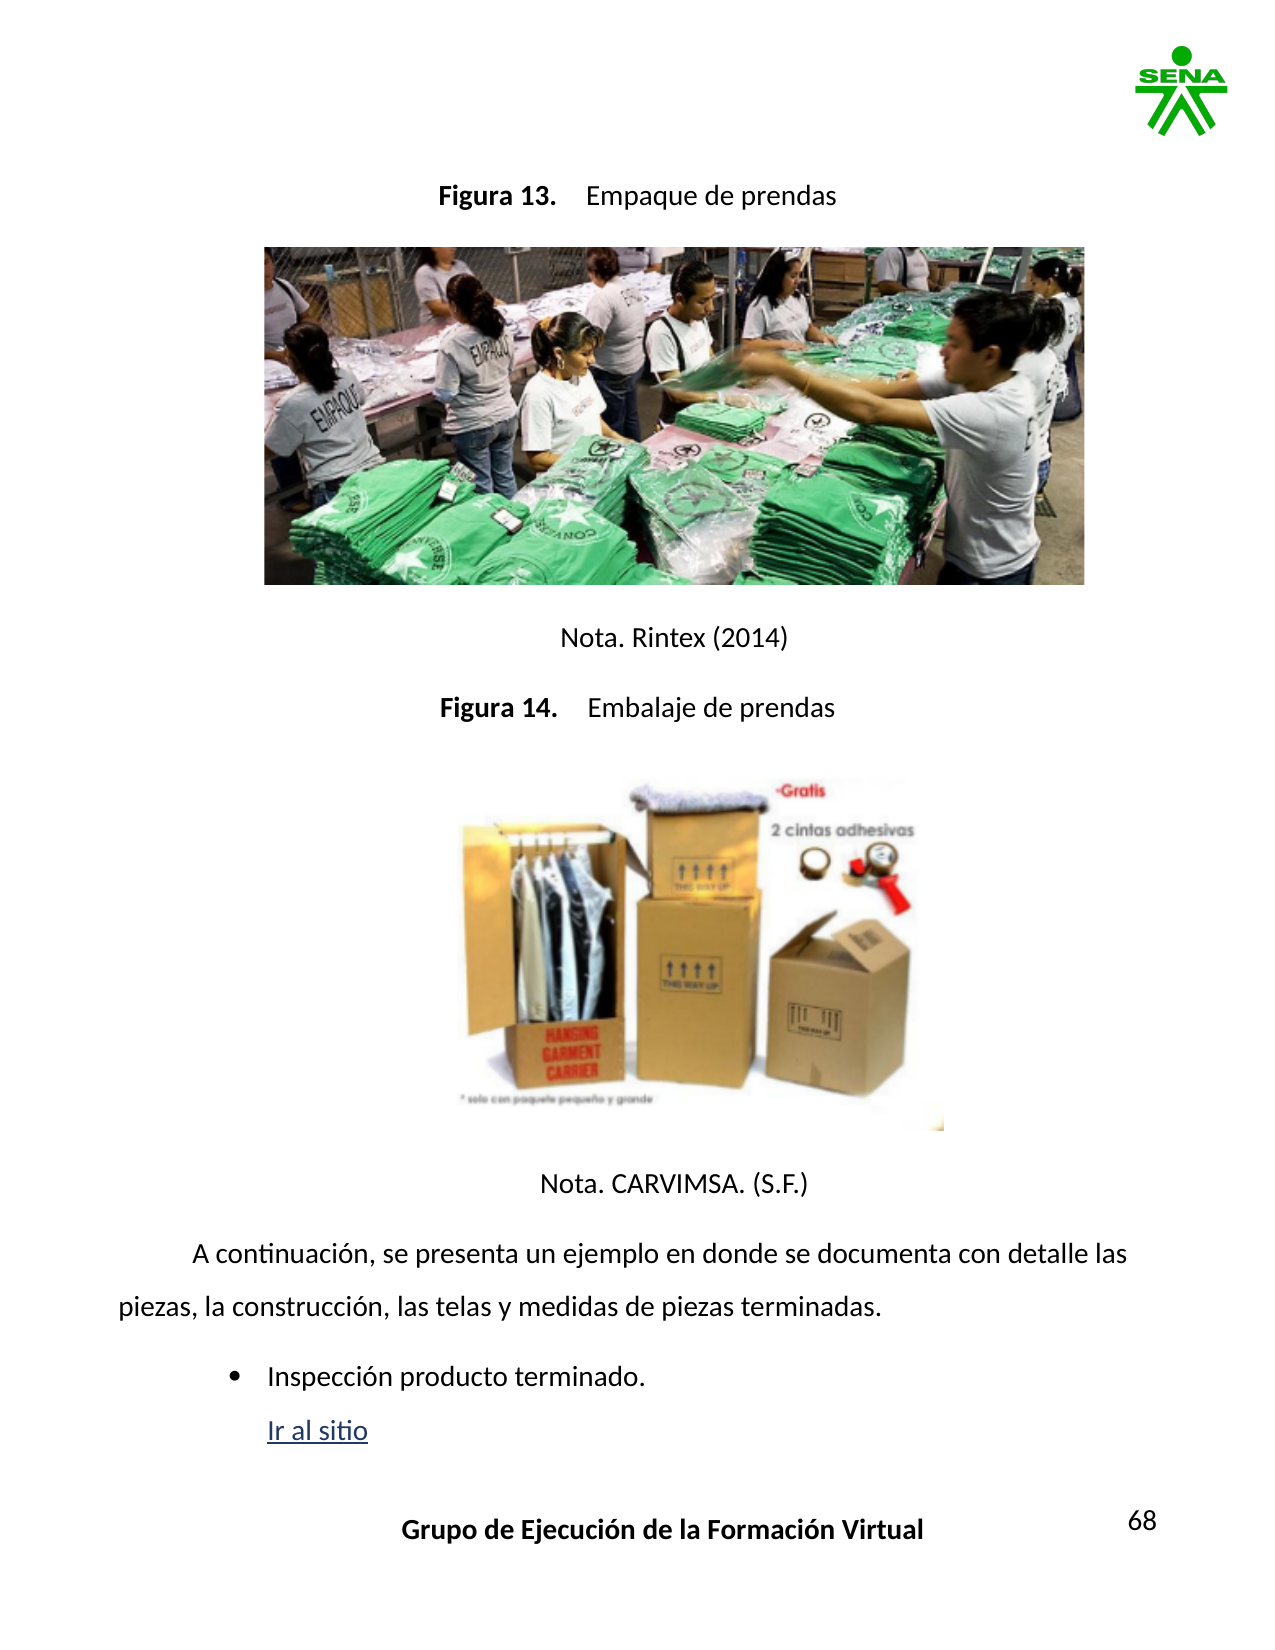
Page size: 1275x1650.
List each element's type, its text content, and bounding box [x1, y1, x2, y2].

list Ir al sitio [267, 1412, 1157, 1447]
list Inspección producto terminado. [229, 1358, 1157, 1394]
picture [1135, 46, 1228, 136]
picture [405, 759, 944, 1131]
text Empaque de prendas [118, 177, 1157, 213]
text Embalaje de prendas [118, 689, 1157, 725]
picture [264, 247, 1085, 585]
text Nota. CARVIMSA. (S.F.) [118, 1165, 1157, 1200]
text Nota. Rintex (2014) [118, 619, 1157, 655]
text A continuación, se presenta un ejemplo en donde se documenta con detalle las piezas, la construcción, las telas y medidas de piezas terminadas. [118, 1235, 1157, 1324]
